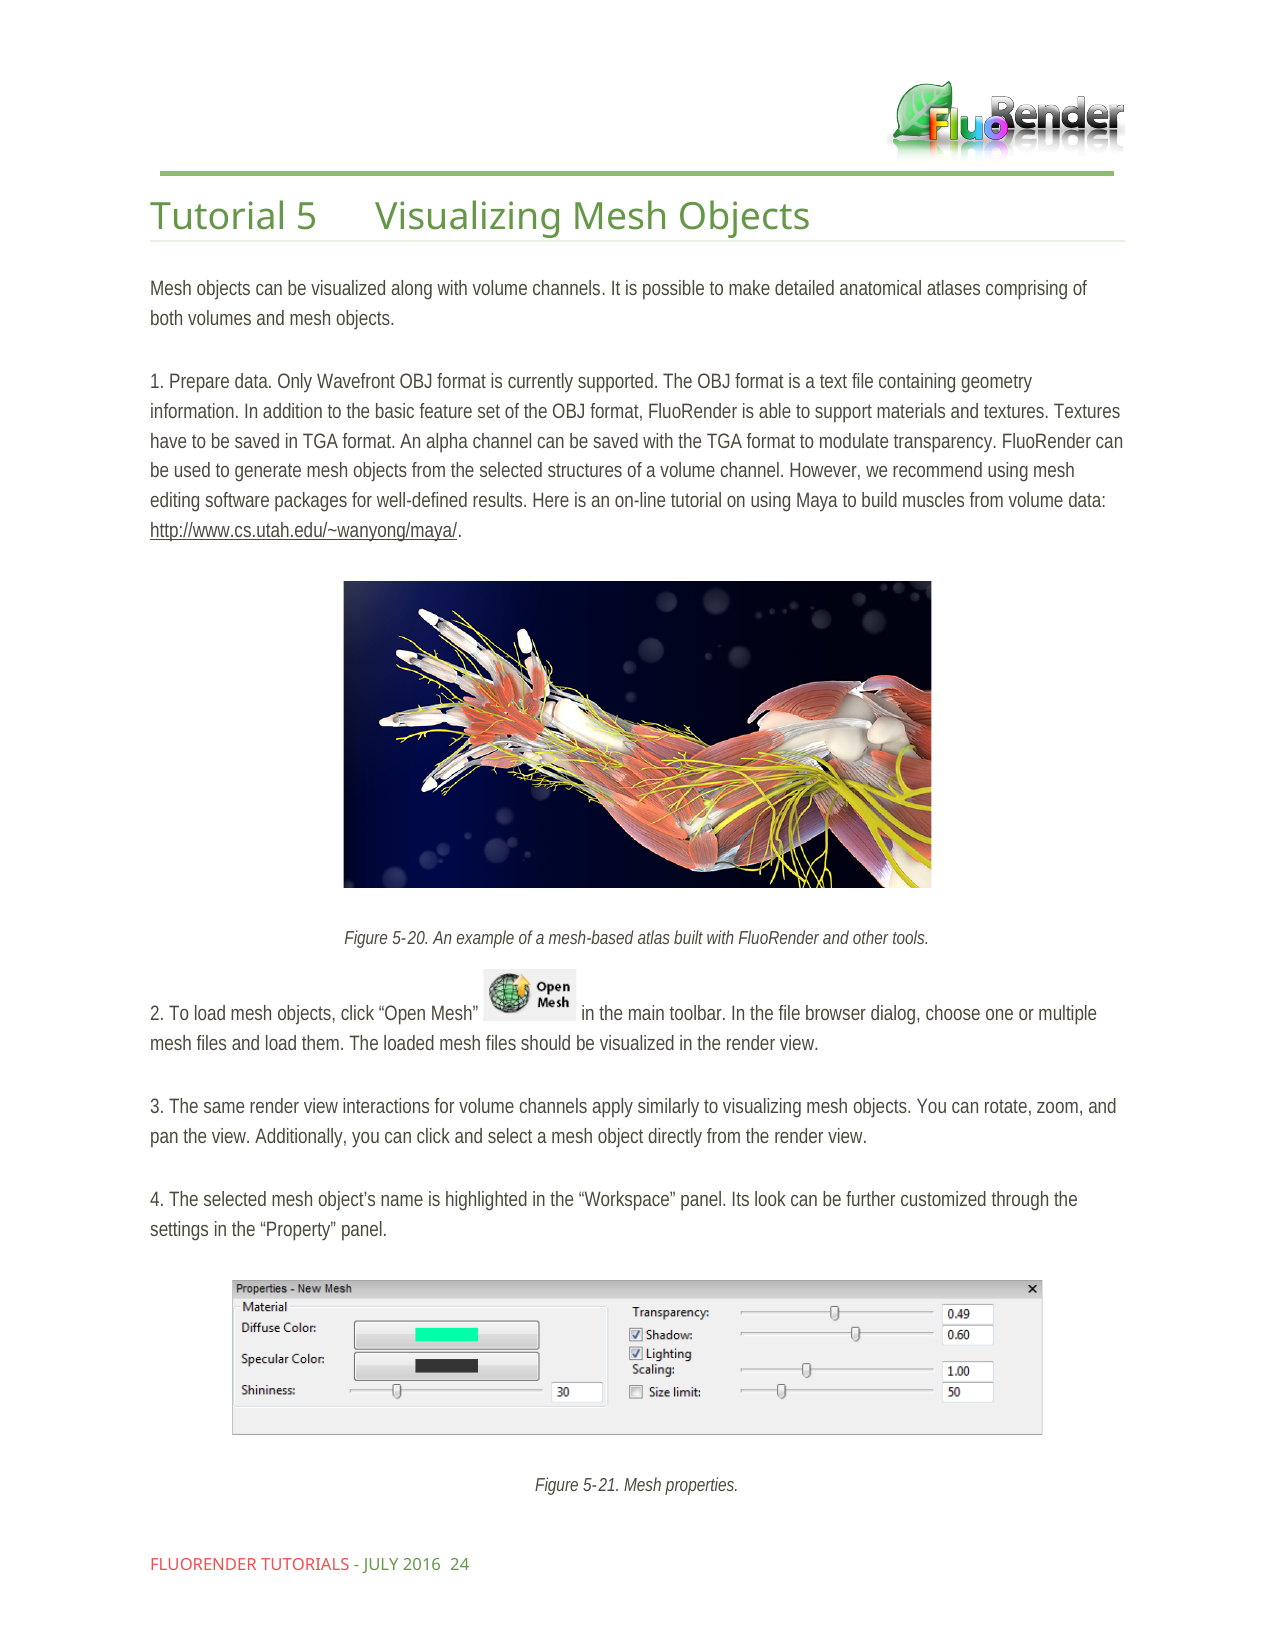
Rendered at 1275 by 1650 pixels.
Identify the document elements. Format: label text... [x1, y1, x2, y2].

picture [483, 969, 577, 1021]
text 2. To load mesh objects, click “Open Mesh” in the main toolbar. In the file browser dialog, choose one or multiple mesh files and load them. The loaded mesh files should be visualized in the render view. [150, 969, 1125, 1054]
text Mesh objects can be visualized along with volume channels. It is possible to make detailed anatomical atlases comprising of both volumes and mesh objects. [150, 276, 1125, 329]
text 3. The same render view interactions for volume channels apply similarly to visualizing mesh objects. You can rotate, zoom, and pan the view. Additionally, you can click and select a mesh object directly from the render view. [150, 1094, 1125, 1148]
picture [343, 581, 932, 888]
text 1. Prepare data. Only Wavefront OBJ format is currently supported. The OBJ format is a text file containing geometry information. In addition to the basic feature set of the OBJ format, FluoRender is able to support materials and textures. Textures have to be saved in TGA format. An alpha channel can be saved with the TGA format to modulate transparency. FluoRender can be used to generate mesh objects from the selected structures of a volume channel. However, we recommend using mesh editing software packages for well-defined results. Here is an on-line tutorial on using Maya to build muscles from volume data: http://www.cs.utah.edu/~wanyong/maya/. [150, 369, 1125, 542]
picture [887, 75, 1125, 165]
picture [232, 1280, 1043, 1435]
text 4. The selected mesh object’s name is highlighted in the “Workspace” panel. Its look can be further customized through the settings in the “Property” panel. [150, 1187, 1125, 1241]
subtitle Visualizing Mesh Objects [150, 189, 1125, 240]
